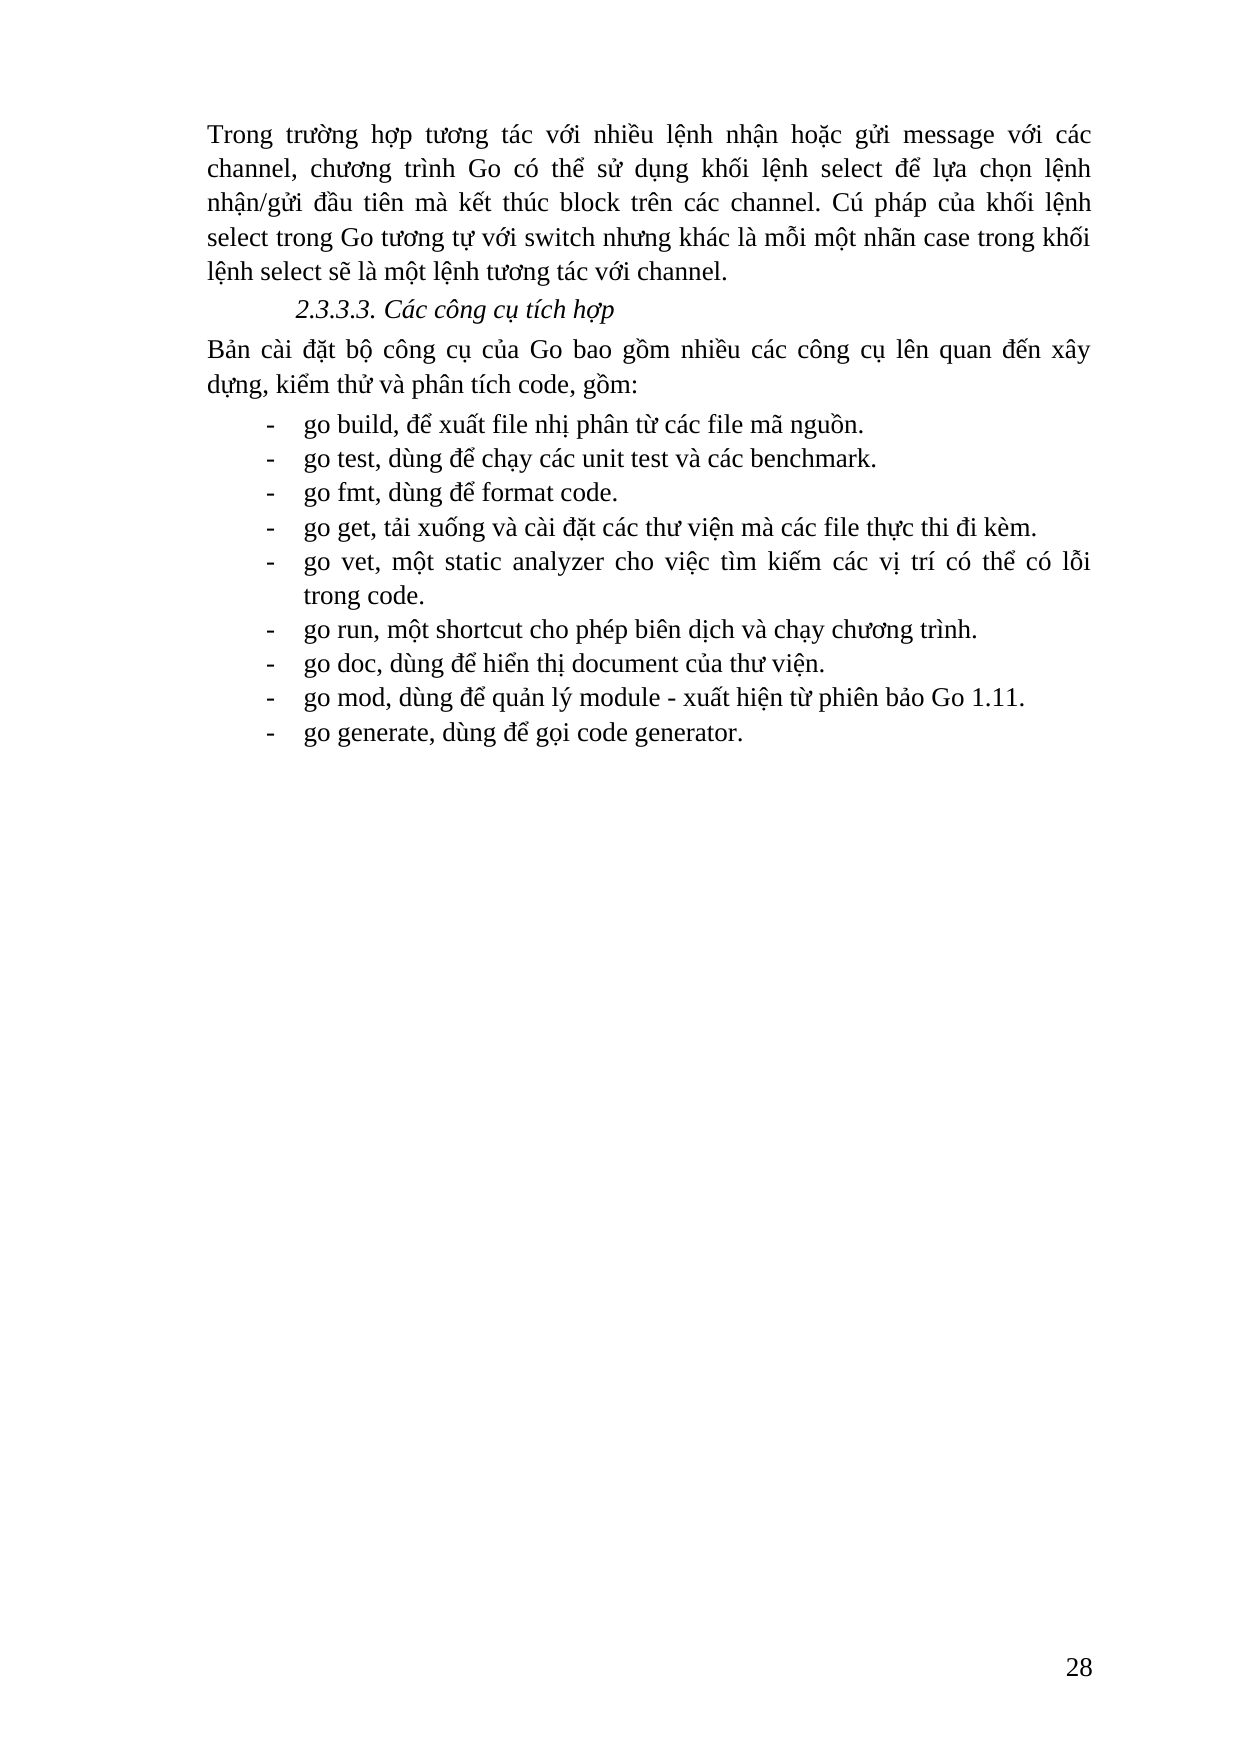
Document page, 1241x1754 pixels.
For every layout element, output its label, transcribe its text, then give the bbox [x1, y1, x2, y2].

list go generate, dùng để gọi code generator. [266, 716, 1092, 747]
list go doc, dùng để hiển thị document của thư viện. [266, 647, 1092, 678]
list go test, dùng để chạy các unit test và các benchmark. [266, 442, 1092, 473]
list go mod, dùng để quản lý module - xuất hiện từ phiên bảo Go 1.11. [266, 681, 1092, 713]
list go run, một shortcut cho phép biên dịch và chạy chương trình. [266, 613, 1092, 644]
list go get, tải xuống và cài đặt các thư viện mà các file thực thi đi kèm. [266, 511, 1092, 542]
list go fmt, dùng để format code. [266, 476, 1092, 508]
list go vet, một static analyzer cho việc tìm kiếm các vị trí có thể có lỗi trong code. [266, 545, 1092, 610]
text Bản cài đặt bộ công cụ của Go bao gồm nhiều các công cụ lên quan đến xây dựng, kiểm thử và phân tích code, gồm: [207, 333, 1092, 399]
list go build, để xuất file nhị phân từ các file mã nguồn. [266, 408, 1092, 439]
text Trong trường hợp tương tác với nhiều lệnh nhận hoặc gửi message với các channel, chương trình Go có thể sử dụng khối lệnh select để lựa chọn lệnh nhận/gửi đầu tiên mà kết thúc block trên các channel. Cú pháp của khối lệnh select trong Go tương tự với switch nhưng khác là mỗi một nhãn case trong khối lệnh select sẽ là một lệnh tương tác với channel. [207, 118, 1092, 286]
subtitle Các công cụ tích hợp [207, 293, 1092, 324]
